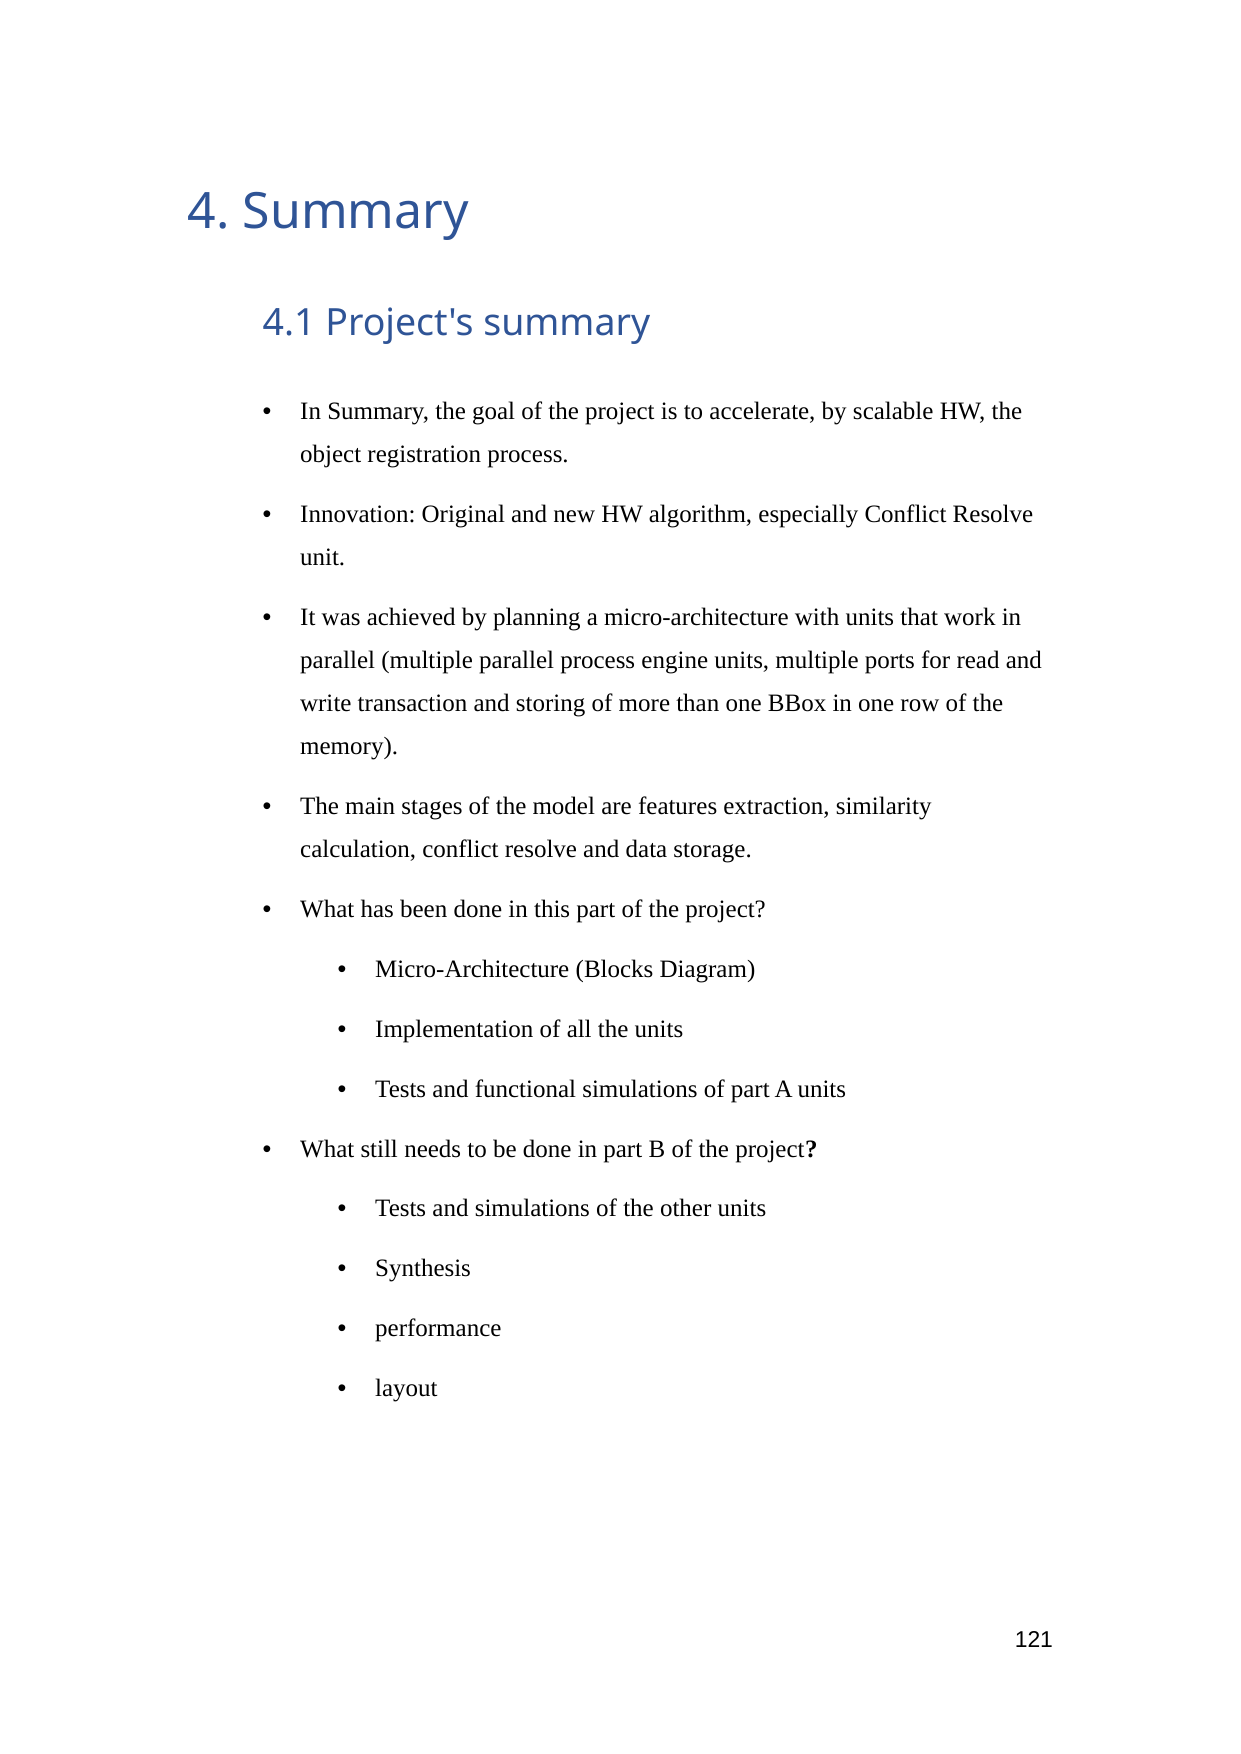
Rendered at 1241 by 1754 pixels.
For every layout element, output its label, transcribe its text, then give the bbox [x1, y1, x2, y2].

list Micro-Architecture (Blocks Diagram) [337, 954, 1053, 983]
subtitle 4. Summary [187, 175, 1053, 243]
list In Summary, the goal of the project is to accelerate, by scalable HW, the object registration process. [262, 396, 1053, 468]
list Synthesis [337, 1253, 1053, 1282]
list layout [337, 1373, 1053, 1402]
list Tests and functional simulations of part A units [337, 1074, 1053, 1102]
list Implementation of all the units [337, 1014, 1053, 1043]
list What still needs to be done in part B of the project? [262, 1133, 1053, 1162]
list performance [337, 1313, 1053, 1342]
list Innovation: Original and new HW algorithm, especially Conflict Resolve unit. [262, 499, 1053, 571]
subtitle 4.1 Project's summary [187, 295, 1053, 346]
list The main stages of the model are features extraction, similarity calculation, conflict resolve and data storage. [262, 791, 1053, 863]
list Tests and simulations of the other units [337, 1193, 1053, 1222]
list What has been done in this part of the project? [262, 894, 1053, 923]
list It was achieved by planning a micro-architecture with units that work in parallel (multiple parallel process engine units, multiple ports for read and write transaction and storing of more than one BBox in one row of the memory). [262, 602, 1053, 760]
